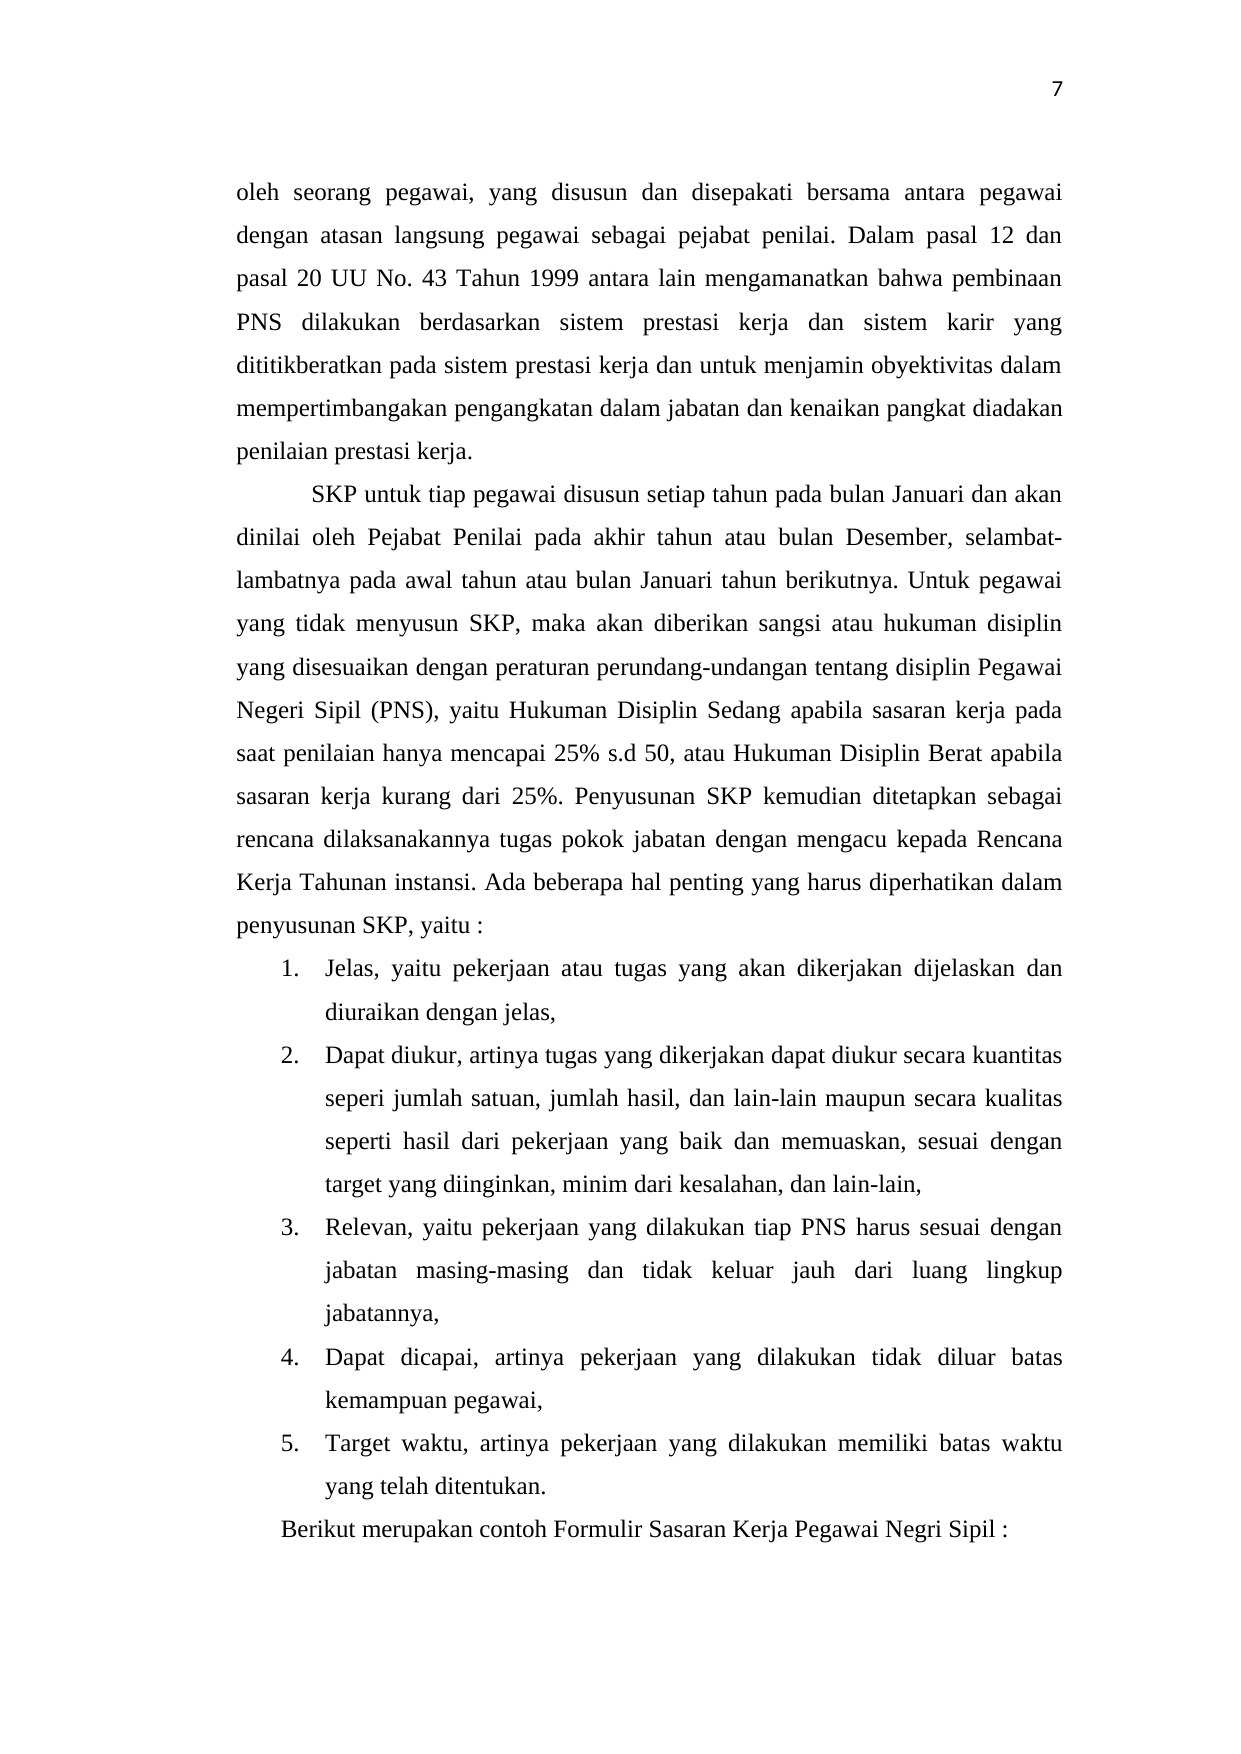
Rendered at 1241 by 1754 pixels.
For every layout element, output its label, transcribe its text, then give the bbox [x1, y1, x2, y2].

list Target waktu, artinya pekerjaan yang dilakukan memiliki batas waktu yang telah ditentukan. [281, 1428, 1063, 1500]
list Jelas, yaitu pekerjaan atau tugas yang akan dikerjakan dijelaskan dan diuraikan dengan jelas, [281, 953, 1063, 1025]
list Relevan, yaitu pekerjaan yang dilakukan tiap PNS harus sesuai dengan jabatan masing-masing dan tidak keluar jauh dari luang lingkup jabatannya, [281, 1212, 1063, 1327]
list Dapat diukur, artinya tugas yang dikerjakan dapat diukur secara kuantitas seperi jumlah satuan, jumlah hasil, dan lain-lain maupun secara kualitas seperti hasil dari pekerjaan yang baik dan memuaskan, sesuai dengan target yang diinginkan, minim dari kesalahan, dan lain-lain, [281, 1040, 1063, 1198]
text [236, 177, 1063, 465]
list Dapat dicapai, artinya pekerjaan yang dilakukan tidak diluar batas kemampuan pegawai, [281, 1342, 1063, 1413]
text SKP untuk tiap pegawai disusun setiap tahun pada bulan Januari dan akan dinilai oleh Pejabat Penilai pada akhir tahun atau bulan Desember, selambat-lambatnya pada awal tahun atau bulan Januari tahun berikutnya. Untuk pegawai yang tidak menyusun SKP, maka akan diberikan sangsi atau hukuman disiplin yang disesuaikan dengan peraturan perundang-undangan tentang disiplin Pegawai Negeri Sipil (PNS), yaitu Hukuman Disiplin Sedang apabila sasaran kerja pada saat penilaian hanya mencapai 25% s.d 50, atau Hukuman Disiplin Berat apabila sasaran kerja kurang dari 25%. Penyusunan SKP kemudian ditetapkan sebagai rencana dilaksanakannya tugas pokok jabatan dengan mengacu kepada Rencana Kerja Tahunan instansi. Ada beberapa hal penting yang harus diperhatikan dalam penyusunan SKP, yaitu : [236, 479, 1063, 939]
text Berikut merupakan contoh Formulir Sasaran Kerja Pegawai Negri Sipil : [281, 1514, 1063, 1543]
